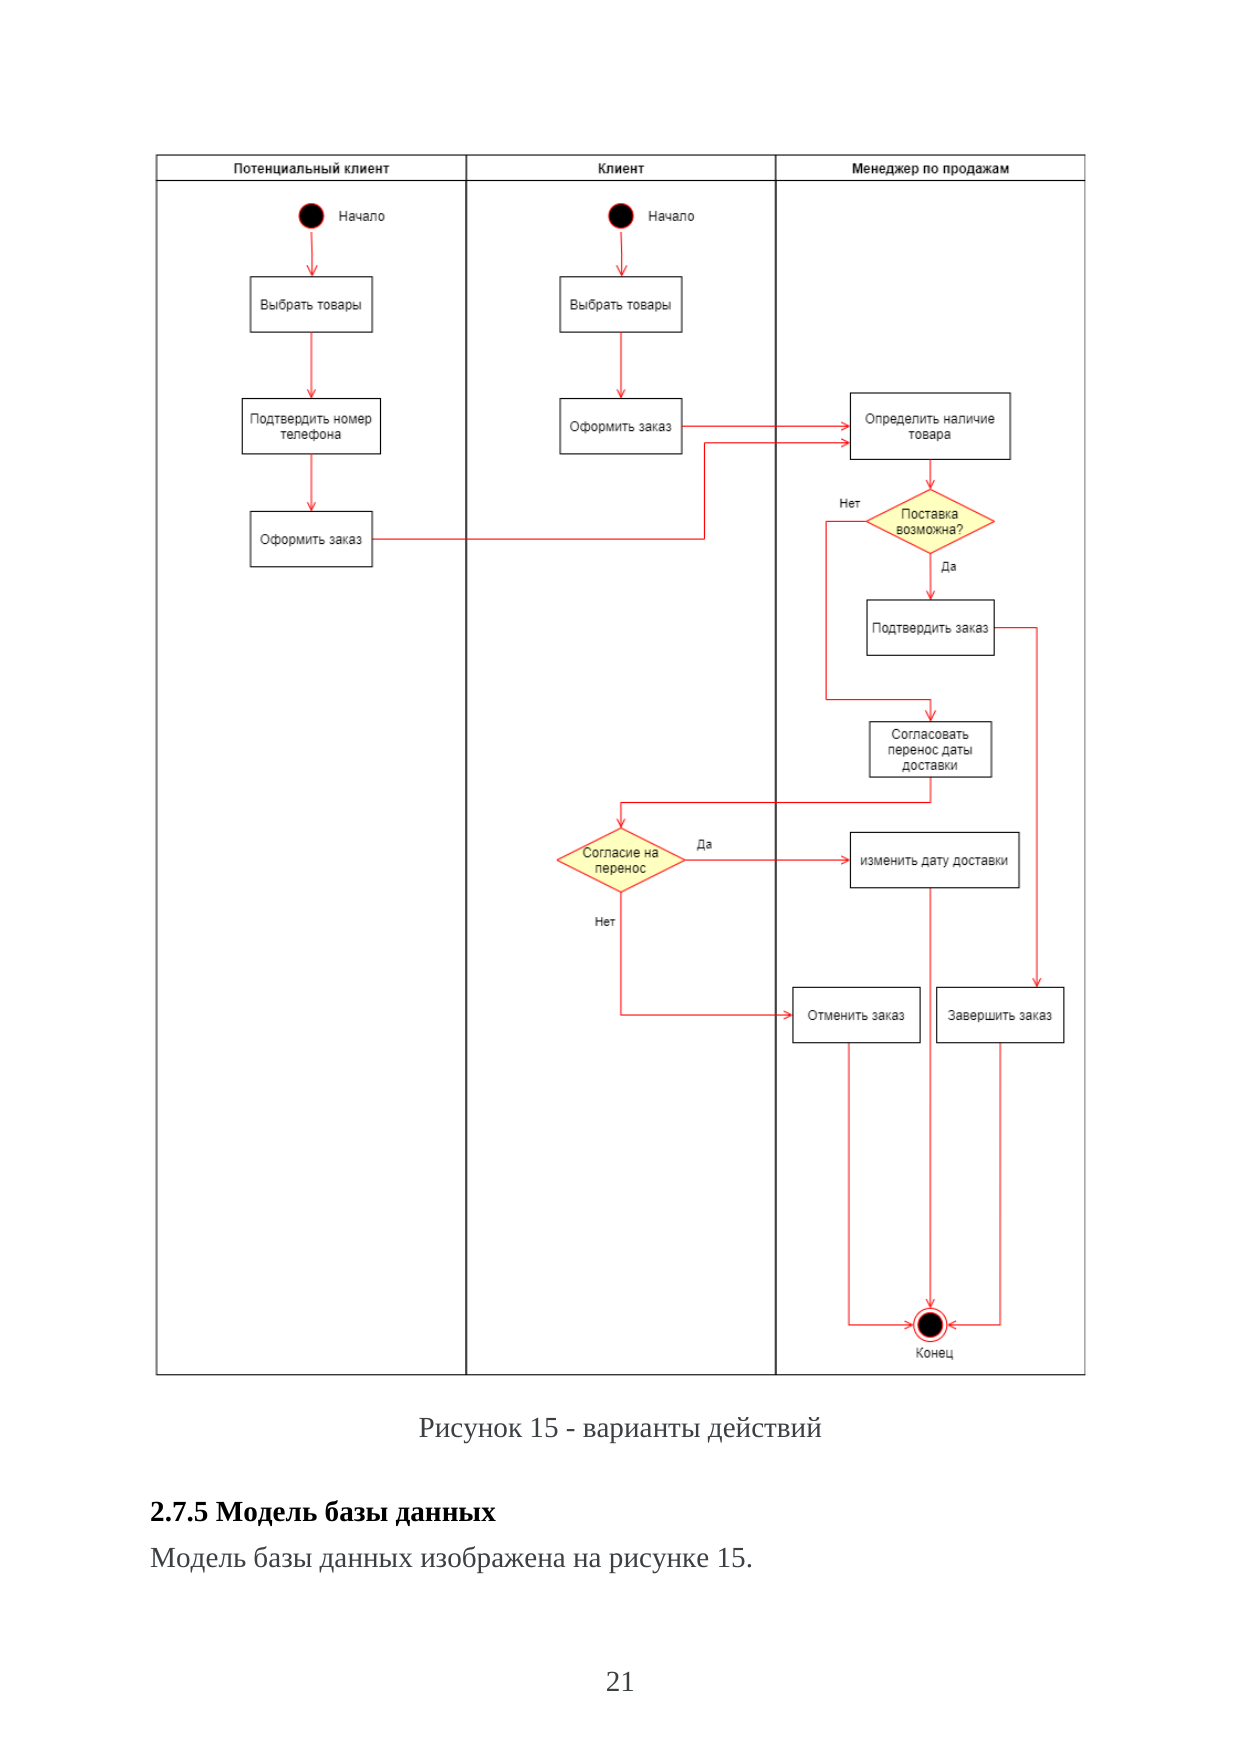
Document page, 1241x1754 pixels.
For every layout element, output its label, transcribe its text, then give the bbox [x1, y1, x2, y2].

text Рисунок 15 - варианты действий [150, 1411, 1090, 1444]
text Модель базы данных изображена на рисунке 15. [150, 1540, 1090, 1574]
subtitle 2.7.5 Модель базы данных [150, 1494, 1090, 1528]
picture [150, 150, 1091, 1382]
